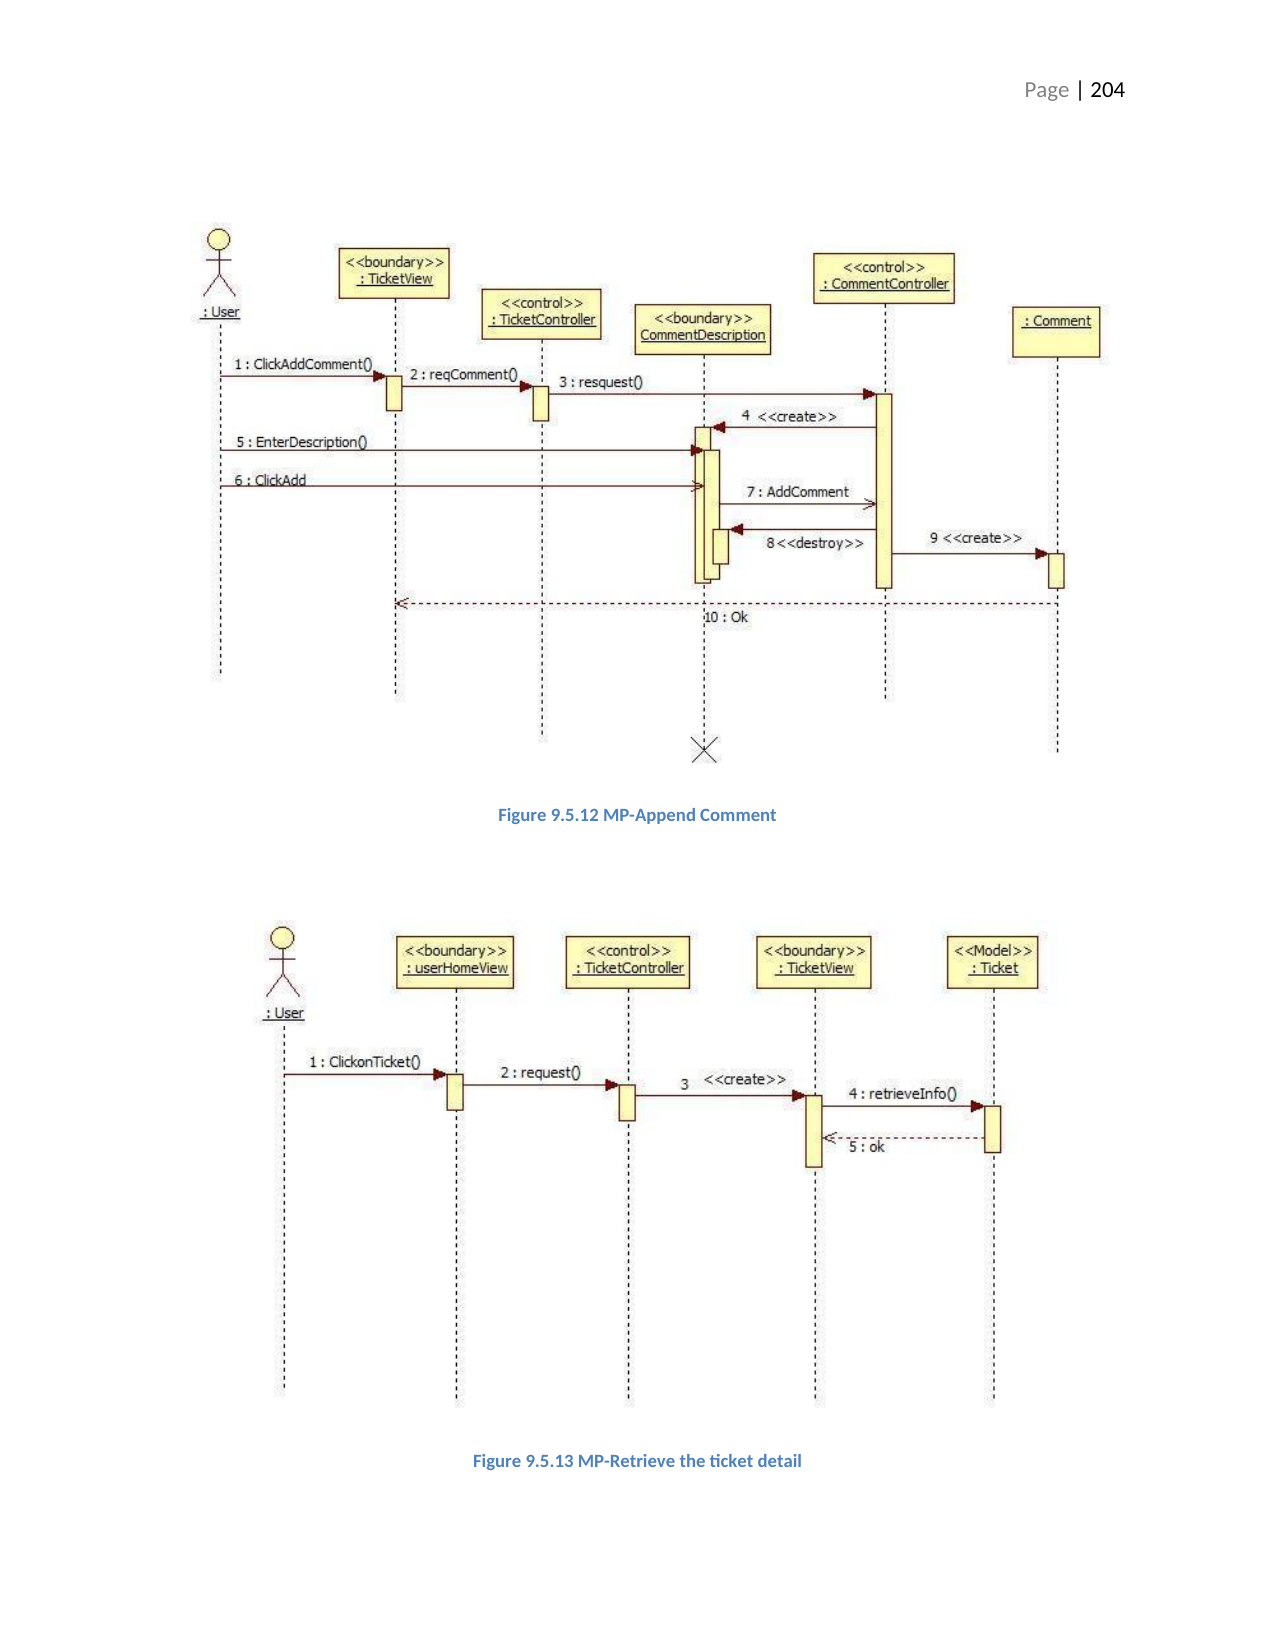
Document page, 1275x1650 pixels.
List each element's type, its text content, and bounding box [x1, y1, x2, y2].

picture [150, 203, 1125, 778]
text Figure 9.5.12 MP-Append Comment [150, 803, 1125, 826]
picture [211, 899, 1064, 1425]
text Figure 9.5.13 MP-Retrieve the ticket detail [150, 1450, 1125, 1473]
